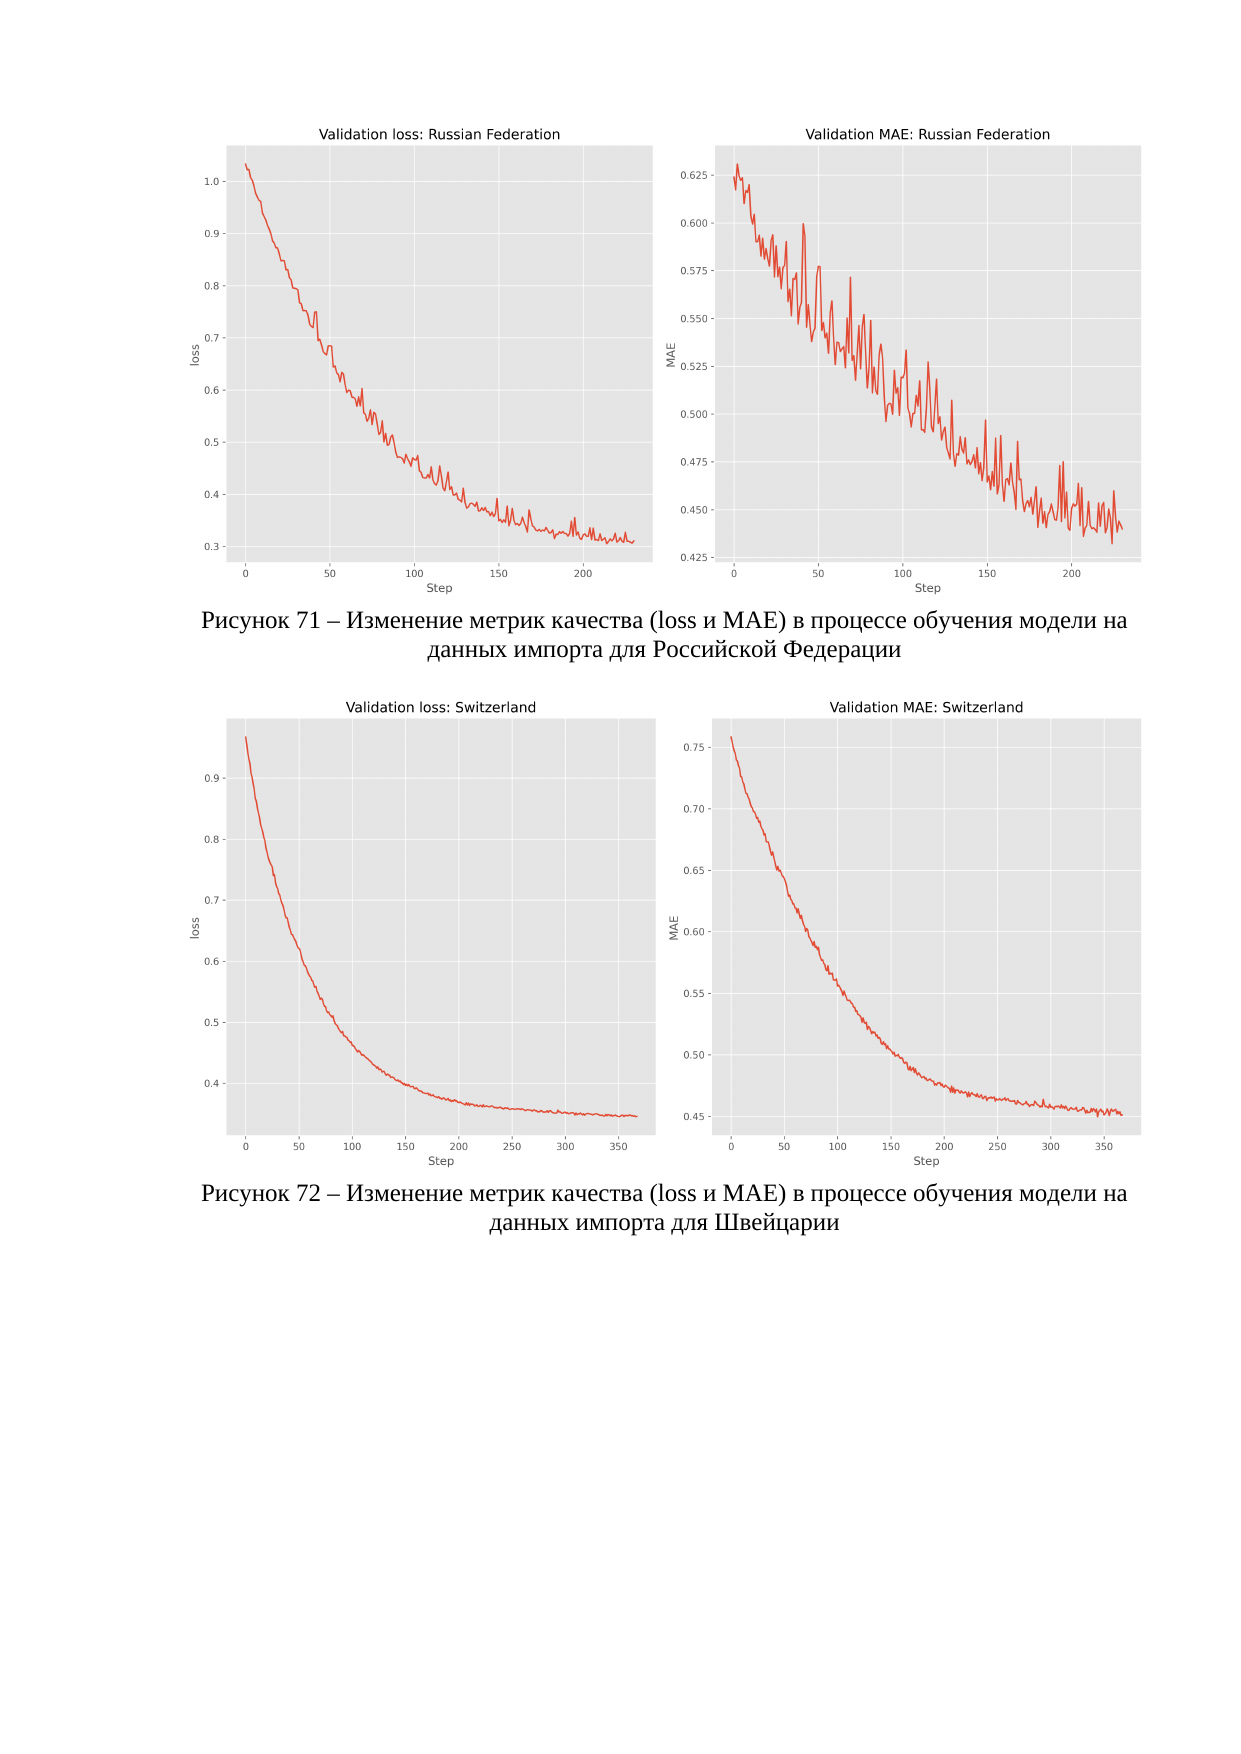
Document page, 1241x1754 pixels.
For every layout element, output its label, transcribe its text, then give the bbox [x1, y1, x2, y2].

text Рисунок 72 – Изменение метрик качества (loss и MAE) в процессе обучения модели на данных импорта для Швейцарии [177, 1179, 1152, 1236]
picture [177, 118, 1152, 606]
text Рисунок 71 – Изменение метрик качества (loss и MAE) в процессе обучения модели на данных импорта для Российской Федерации [177, 606, 1152, 663]
picture [177, 691, 1152, 1179]
